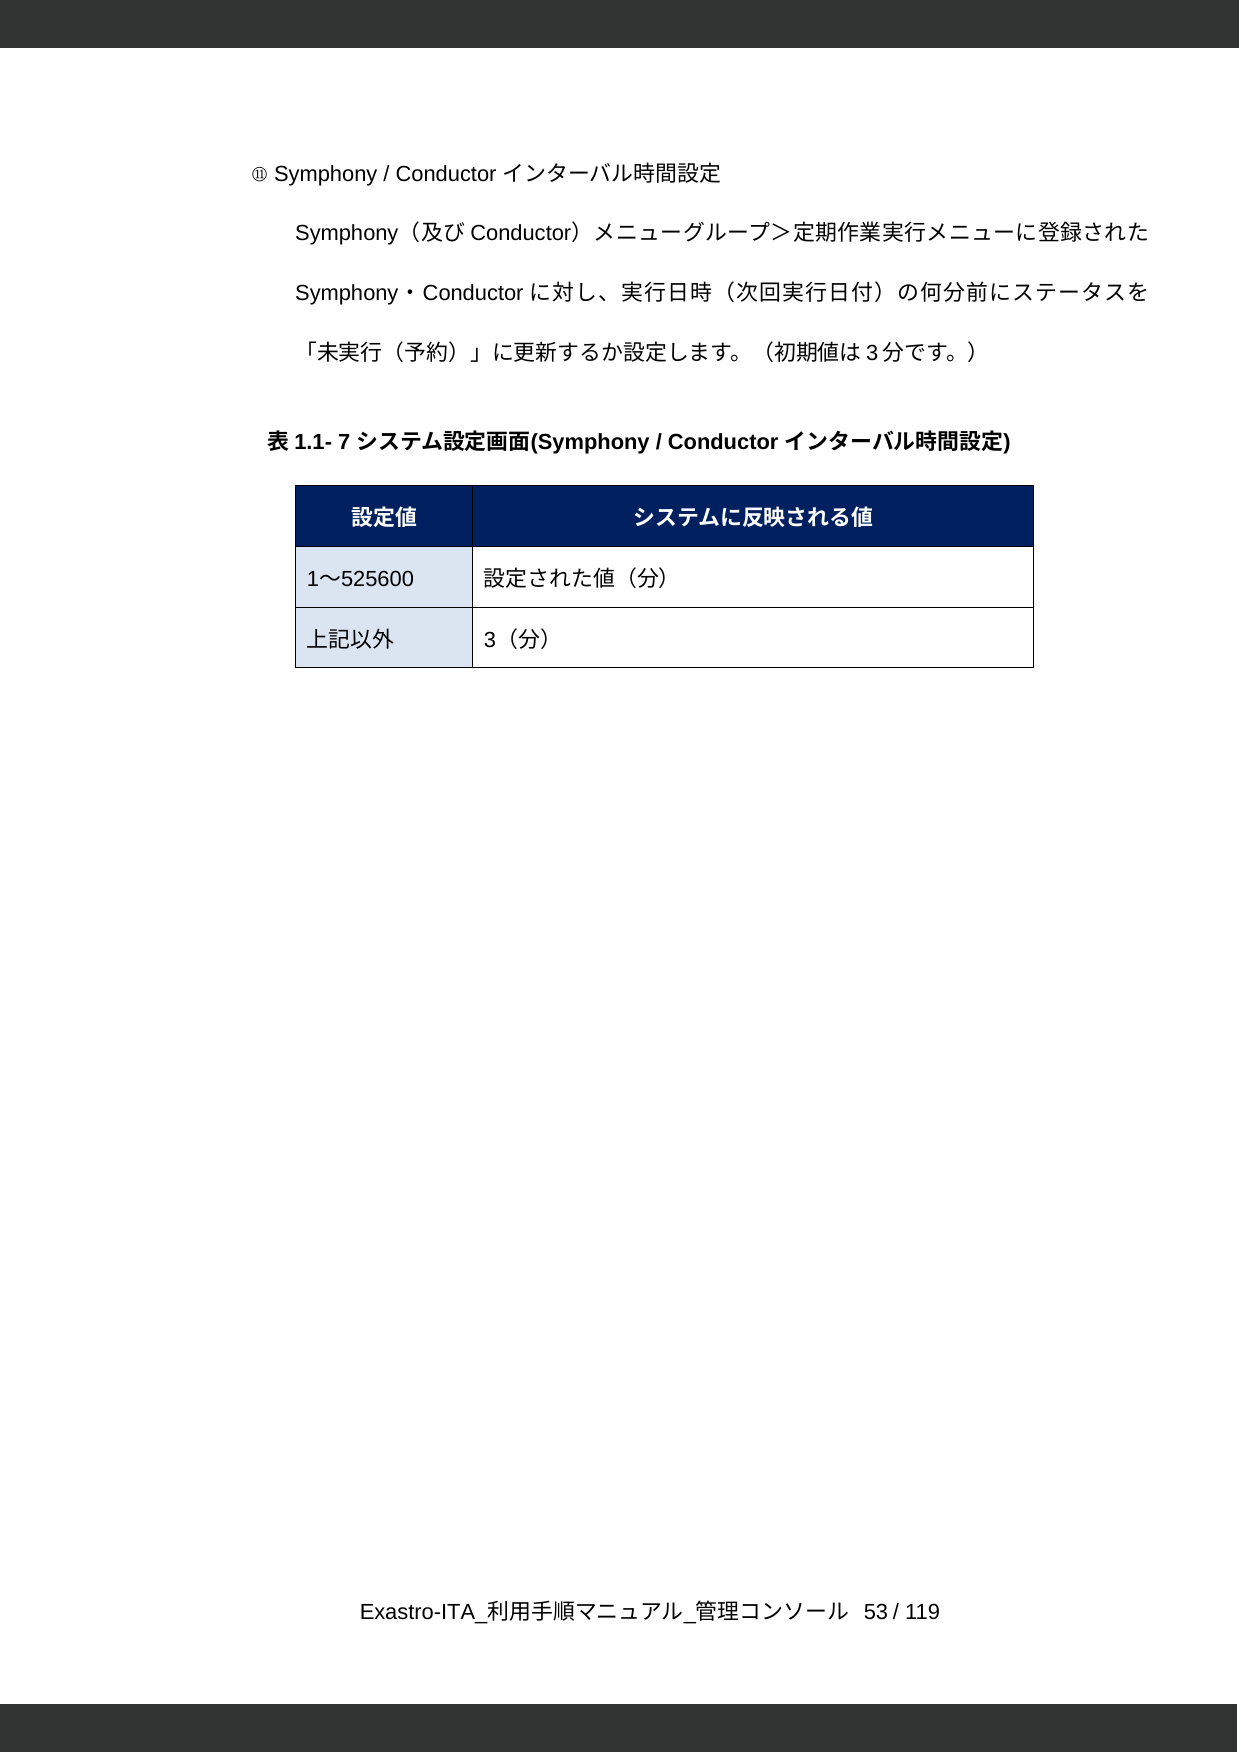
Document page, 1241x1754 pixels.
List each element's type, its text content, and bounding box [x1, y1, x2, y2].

subtitle Symphony / Conductor インターバル時間設定 [251, 142, 1152, 201]
table_cell 3（分） [473, 608, 1033, 667]
picture [0, 1704, 1237, 1752]
table_cell 設定された値（分） [473, 547, 1033, 607]
table_header 設定値 [296, 486, 472, 546]
table_header システムに反映される値 [473, 486, 1033, 546]
text 表 1.1- 7 システム設定画面(Symphony / Conductor インターバル時間設定) [148, 410, 1130, 469]
table_cell 上記以外 [296, 608, 472, 667]
text Symphony（及びConductor）メニューグループ＞定期作業実行メニューに登録されたSymphony・Conductorに対し、実行日時（次回実行日付）の何分前にステータスを「未実行（予約）」に更新するか設定します。（初期値は3分です。） [295, 201, 1152, 380]
picture [0, 0, 1239, 48]
table_cell 1～525600 [296, 547, 472, 607]
